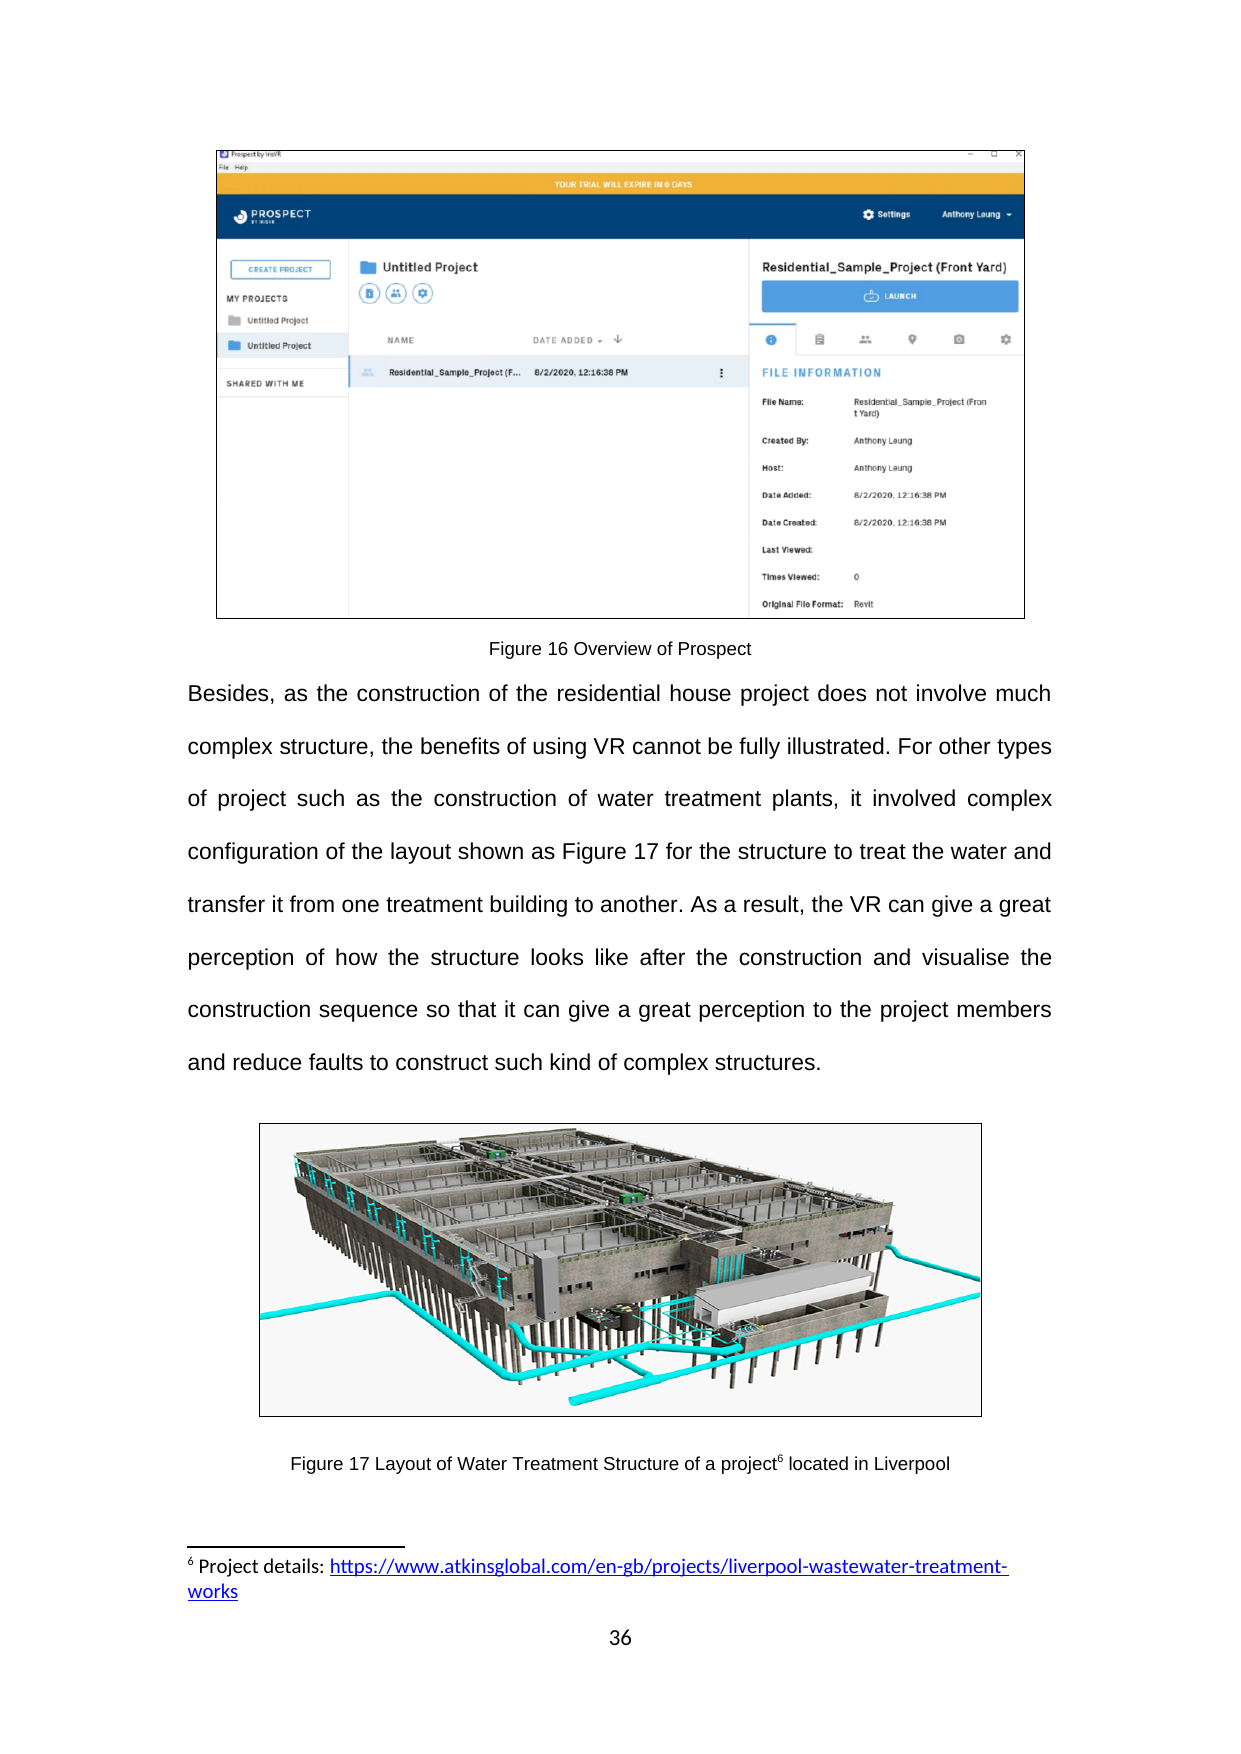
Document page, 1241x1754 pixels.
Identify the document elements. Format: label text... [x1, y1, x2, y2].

picture [217, 151, 1024, 618]
text Besides, as the construction of the residential house project does not involve much complex structure, the benefits of using VR cannot be fully illustrated. For other types of project such as the construction of water treatment plants, it involved complex configuration of the layout shown as Figure 17 for the structure to treat the water and transfer it from one treatment building to another. As a result, the VR can give a great perception of how the structure looks like after the construction and visualise the construction sequence so that it can give a great perception to the project members and reduce faults to construct such kind of complex structures. [187, 680, 1053, 1075]
text Figure 16 Overview of Prospect [187, 638, 1053, 659]
picture [260, 1124, 981, 1416]
text Figure 17 Layout of Water Treatment Structure of a project located in Liverpool [187, 1453, 1053, 1474]
